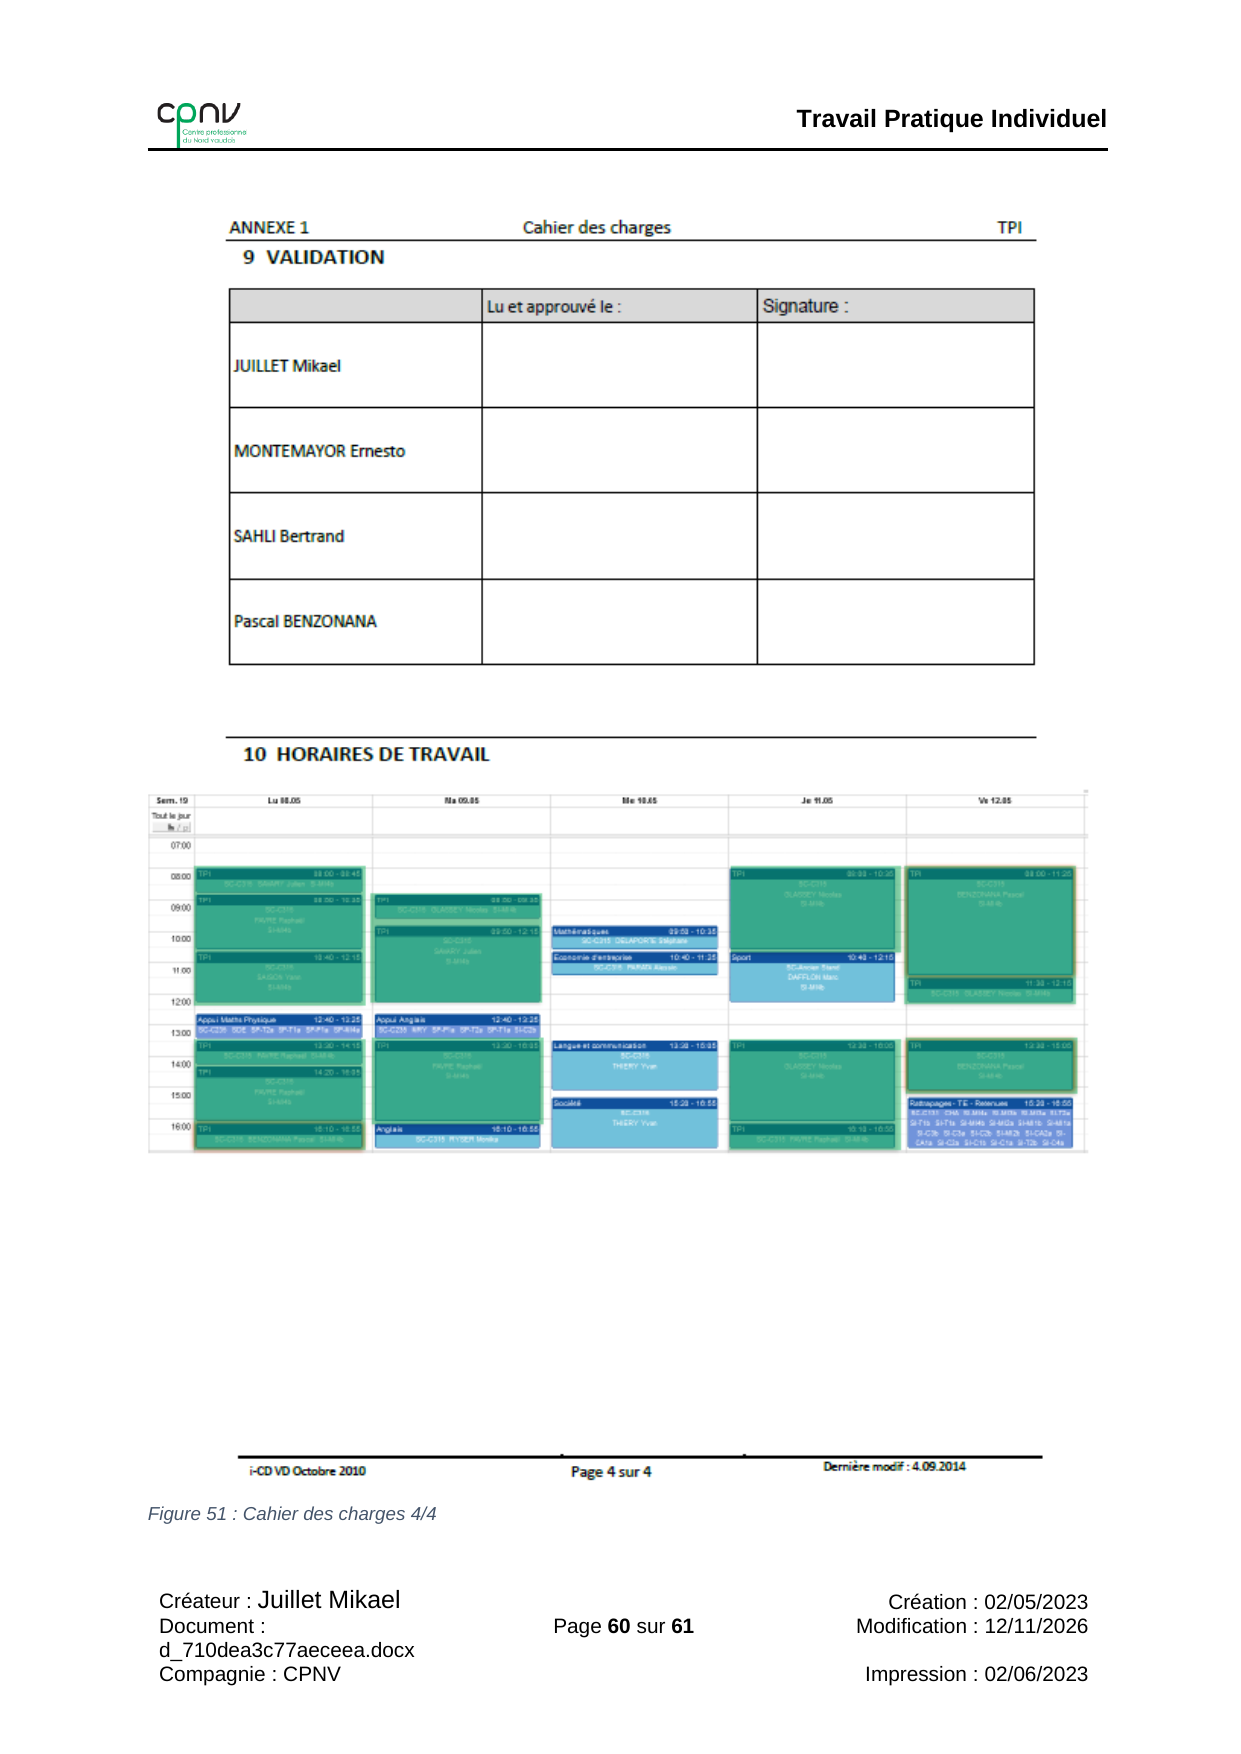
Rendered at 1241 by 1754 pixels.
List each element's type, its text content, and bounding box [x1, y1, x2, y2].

text Figure 51 : Cahier des charges 4/4 [148, 1503, 1092, 1524]
picture [147, 180, 1093, 1503]
picture [157, 103, 247, 148]
